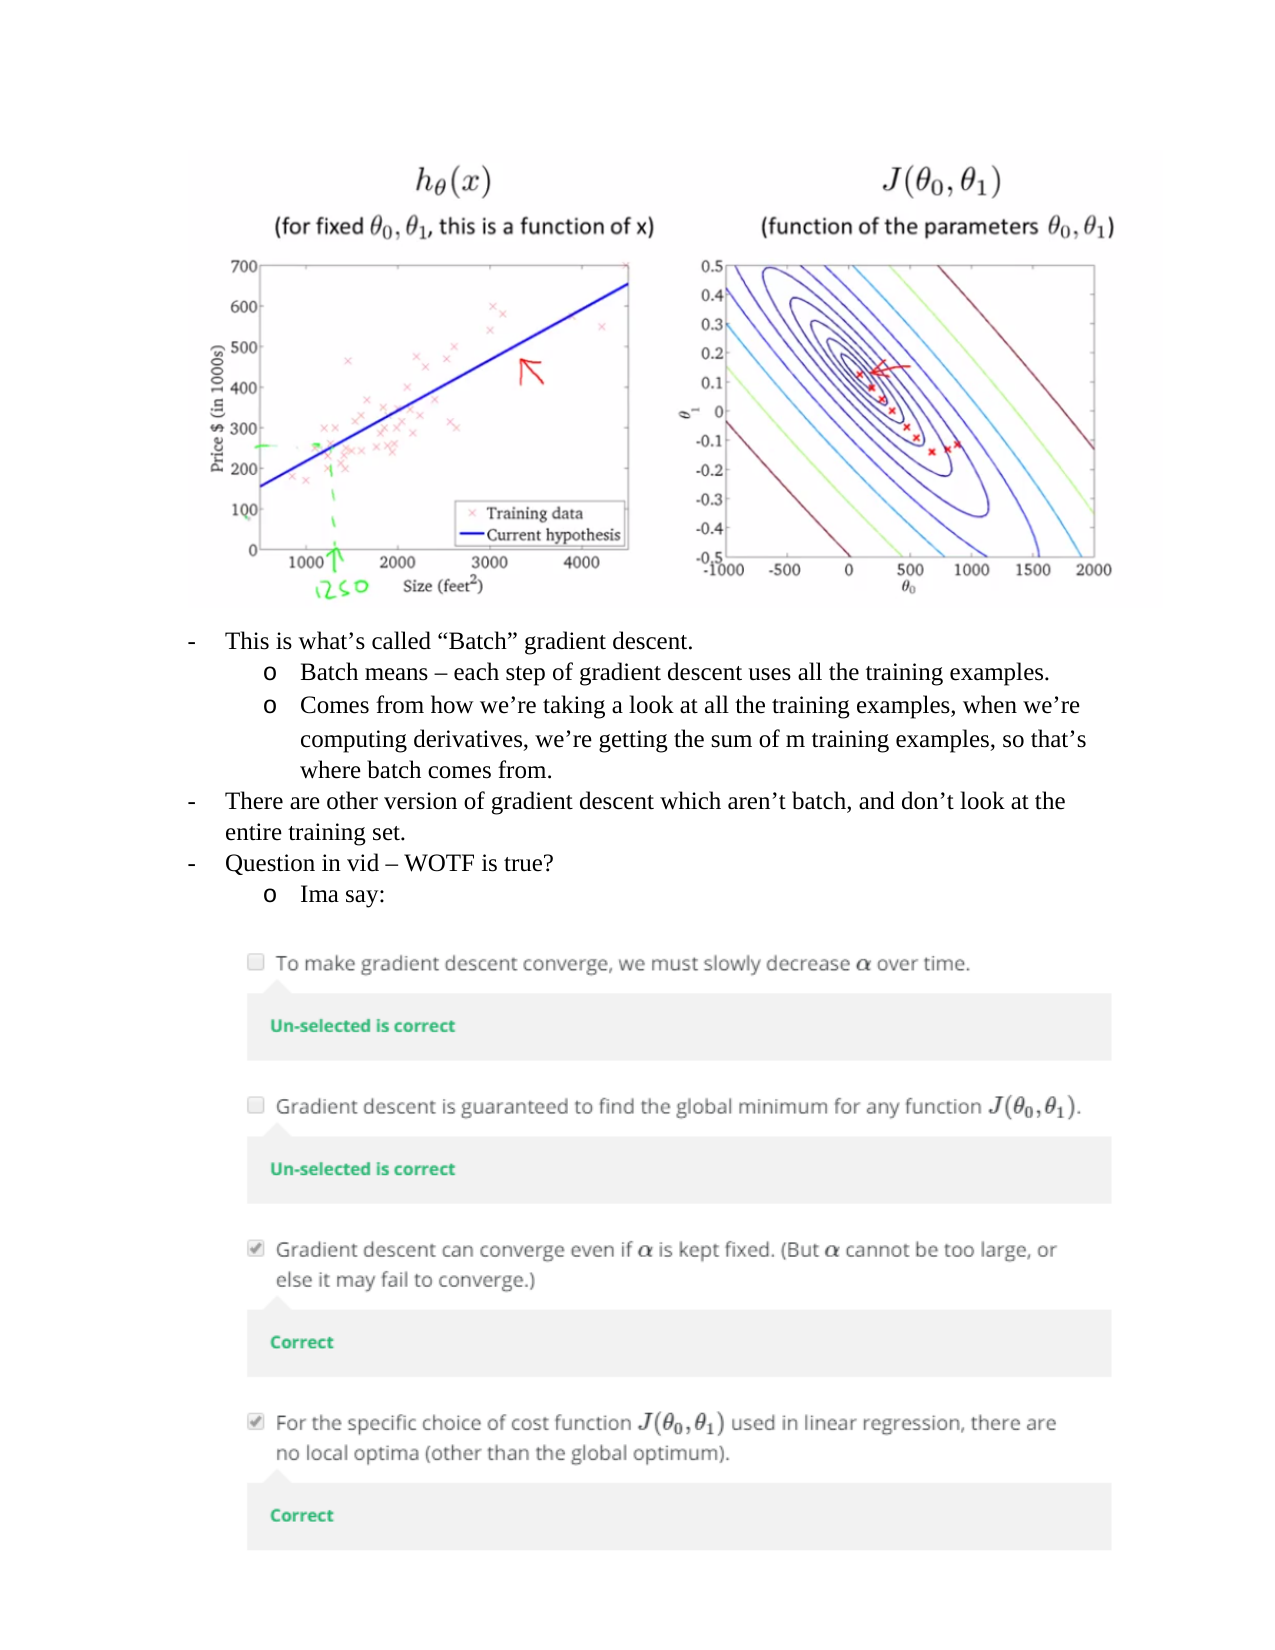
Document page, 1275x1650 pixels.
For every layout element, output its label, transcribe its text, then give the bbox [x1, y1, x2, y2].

list Batch means – each step of gradient descent uses all the training examples. [262, 657, 1125, 688]
list Ima say: [262, 879, 1125, 910]
list There are other version of gradient descent which aren’t batch, and don’t look at the entire training set. [187, 786, 1125, 846]
list Question in vid – WOTF is true? [187, 848, 1125, 877]
picture [187, 150, 1163, 608]
list Comes from how we’re taking a look at all the training examples, when we’re computing derivatives, we’re getting the sum of m training examples, so that’s where batch comes from. [262, 691, 1125, 783]
list This is what’s called “Batch” gradient descent. [187, 626, 1125, 655]
picture [203, 942, 1179, 1559]
